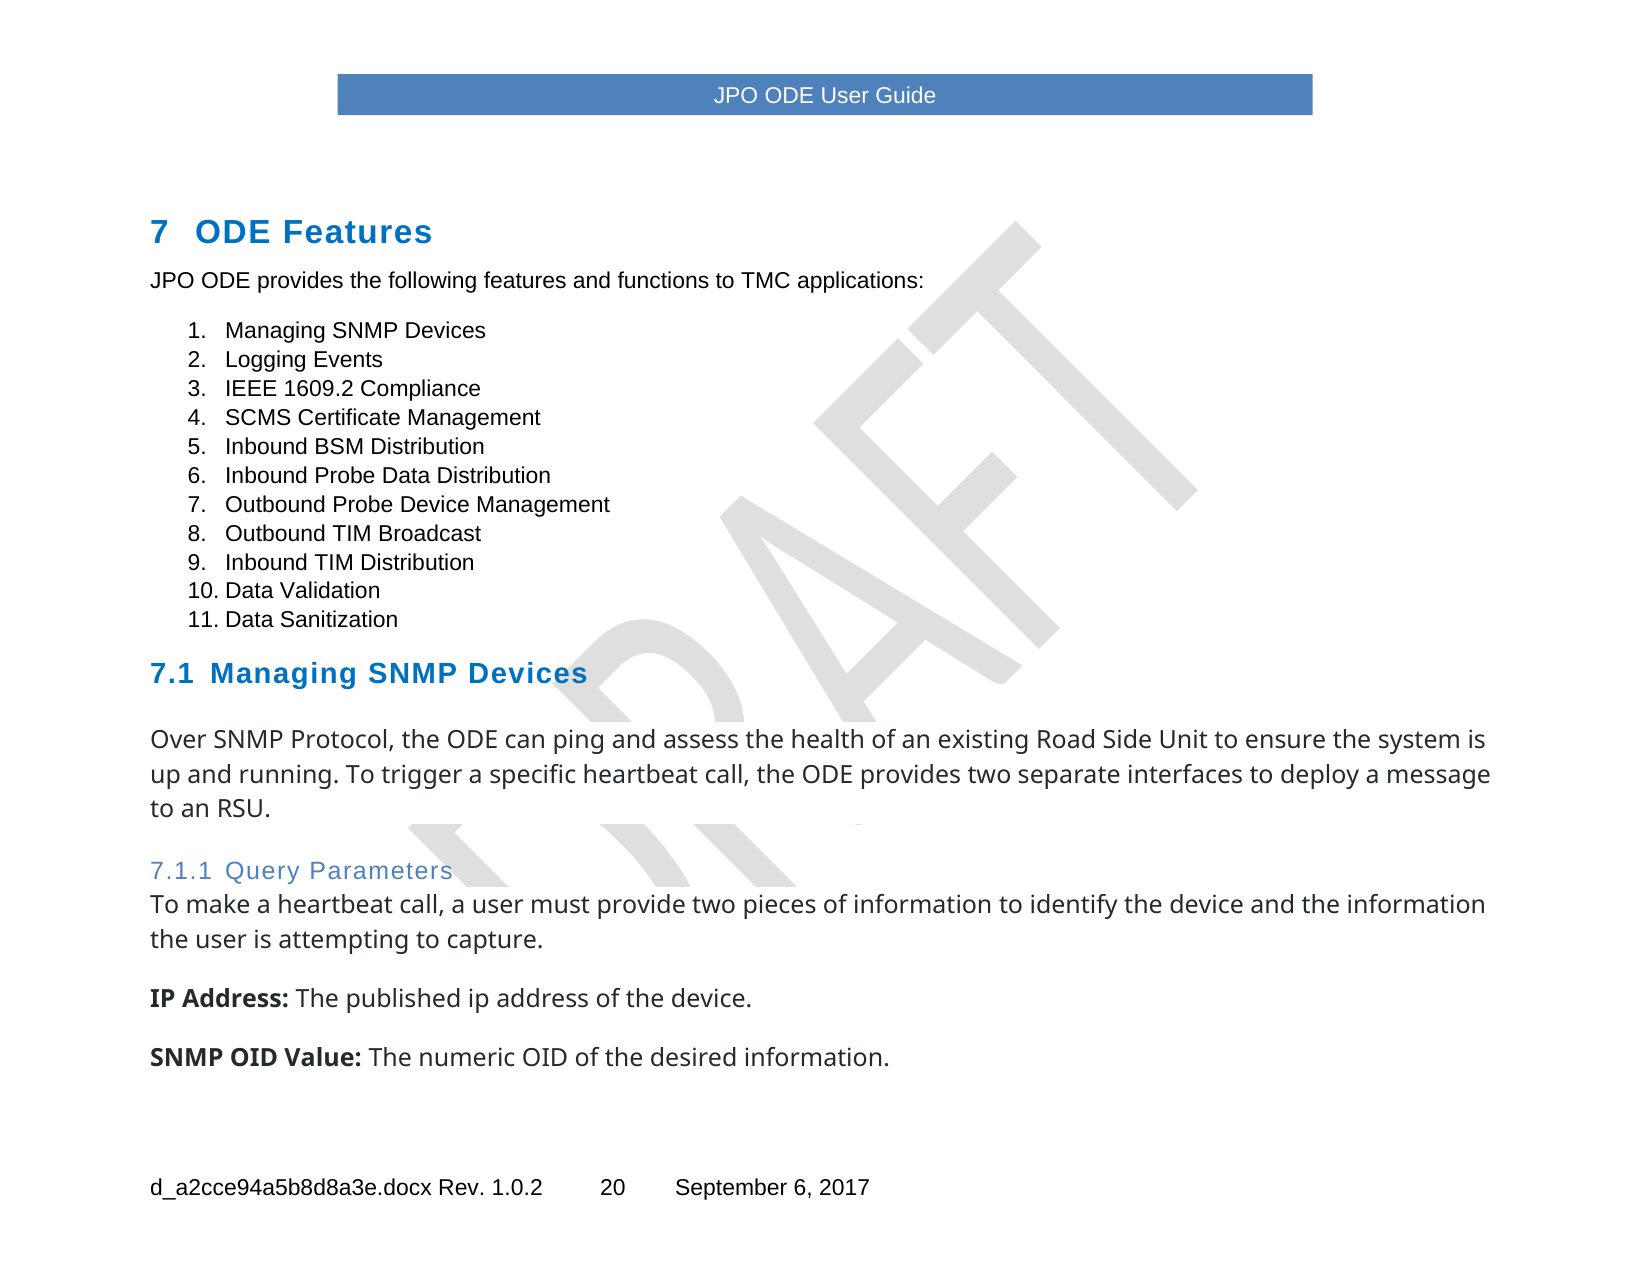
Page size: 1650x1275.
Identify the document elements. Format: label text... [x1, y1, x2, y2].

text To make a heartbeat call, a user must provide two pieces of information to identify the device and the information the user is attempting to capture. [150, 887, 1500, 955]
list Managing SNMP Devices [187, 317, 1500, 343]
list Outbound Probe Device Management [187, 491, 1500, 517]
list Inbound Probe Data Distribution [187, 462, 1500, 488]
list Outbound TIM Broadcast [187, 519, 1500, 546]
subtitle Query Parameters [150, 856, 1500, 884]
subtitle ODE Features [150, 212, 1500, 251]
text IP Address: The published ip address of the device. [150, 980, 1500, 1014]
list Data Sanitization [187, 606, 1500, 633]
subtitle Managing SNMP Devices [150, 656, 1500, 690]
text JPO ODE provides the following features and functions to TMC applications: [150, 267, 1500, 293]
list IEEE 1609.2 Compliance [187, 375, 1500, 401]
list Logging Events [187, 346, 1500, 372]
text Over SNMP Protocol, the ODE can ping and assess the health of an existing Road Side Unit to ensure the system is up and running. To trigger a specific heartbeat call, the ODE provides two separate interfaces to deploy a message to an RSU. [150, 722, 1500, 824]
list Inbound TIM Distribution [187, 548, 1500, 575]
text SNMP OID Value: The numeric OID of the desired information. [150, 1039, 1500, 1073]
list Data Validation [187, 577, 1500, 604]
list SCMS Certificate Management [187, 404, 1500, 430]
list Inbound BSM Distribution [187, 433, 1500, 459]
